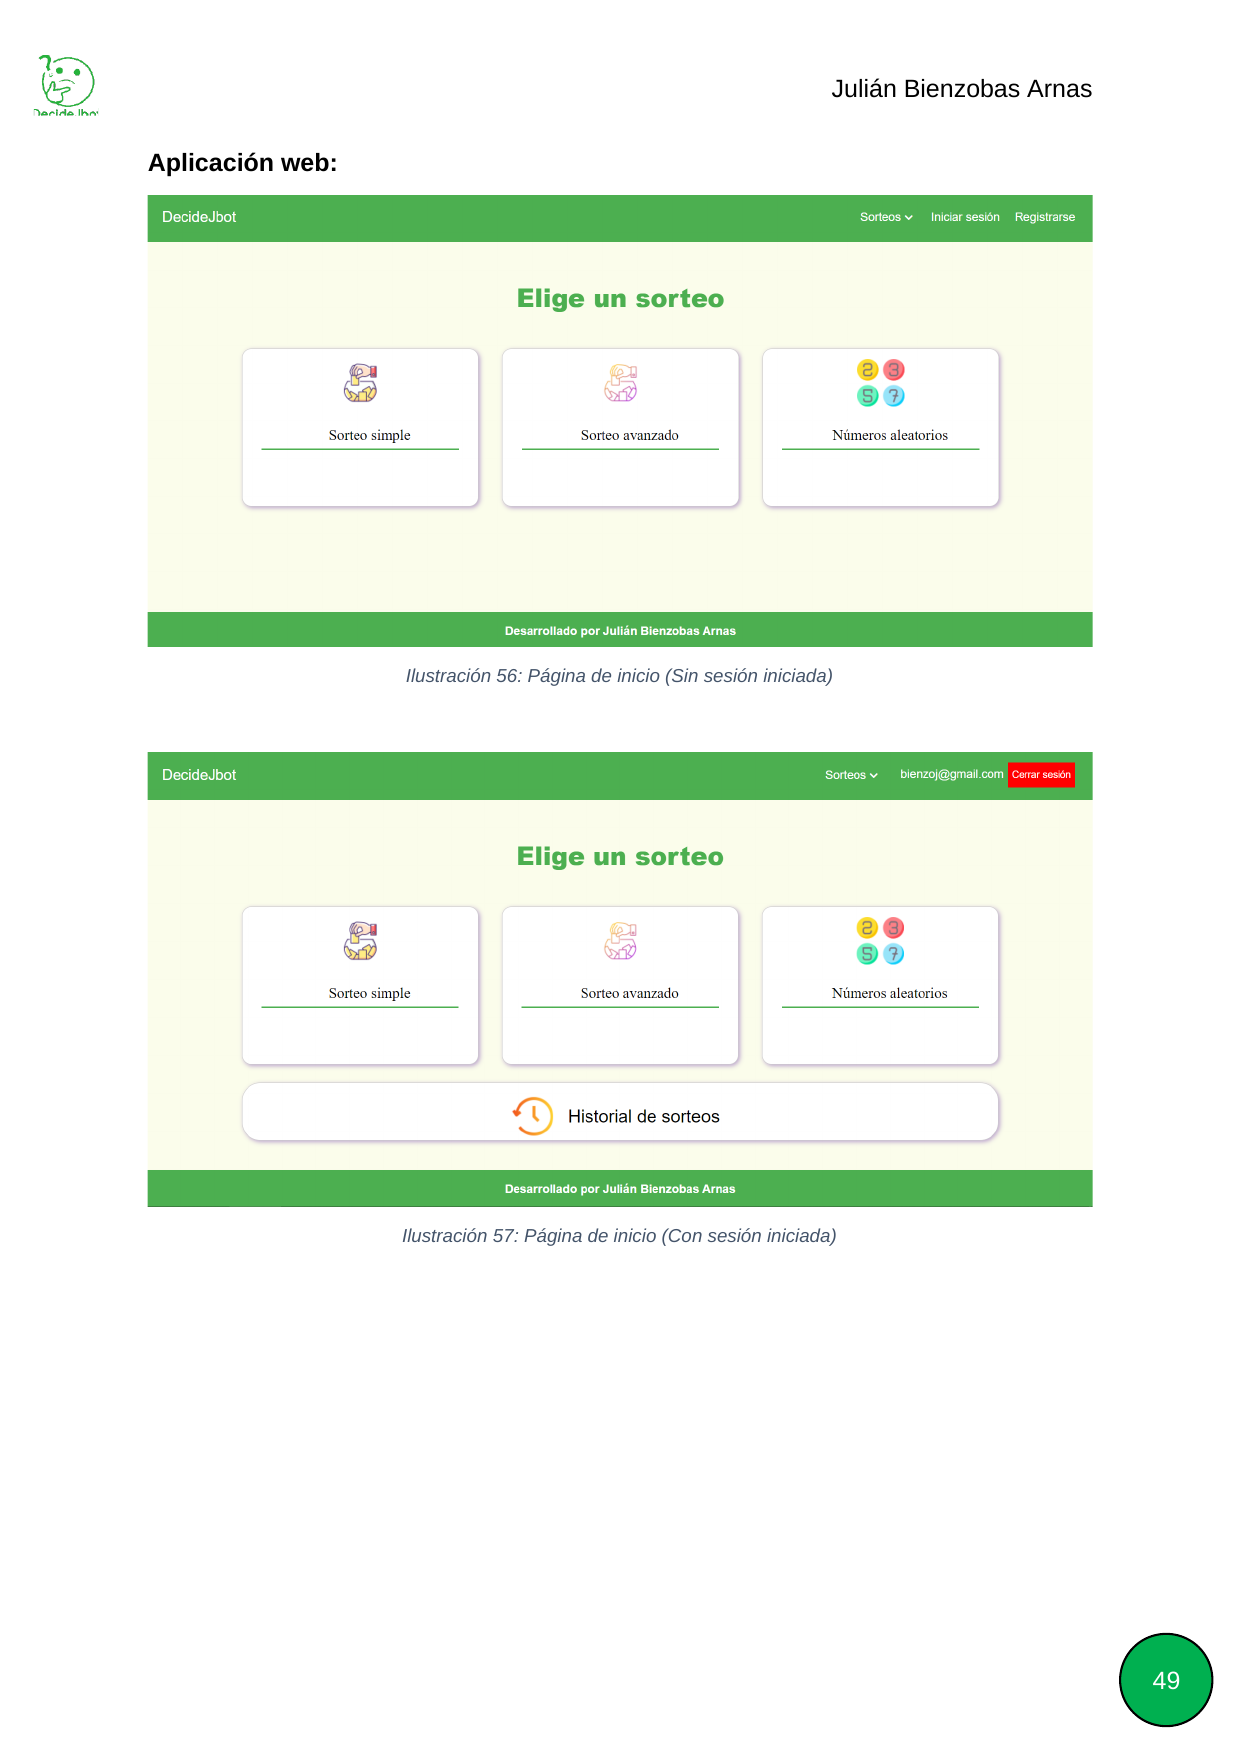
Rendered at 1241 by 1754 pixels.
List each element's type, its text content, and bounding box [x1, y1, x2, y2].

text Aplicación web: [148, 148, 1092, 176]
picture [147, 195, 1093, 647]
text Ilustración 56: Página de inicio (Sin sesión iniciada) [148, 665, 1092, 687]
text Ilustración 57: Página de inicio (Con sesión iniciada) [148, 1225, 1092, 1247]
picture [147, 752, 1093, 1207]
picture [32, 55, 99, 114]
